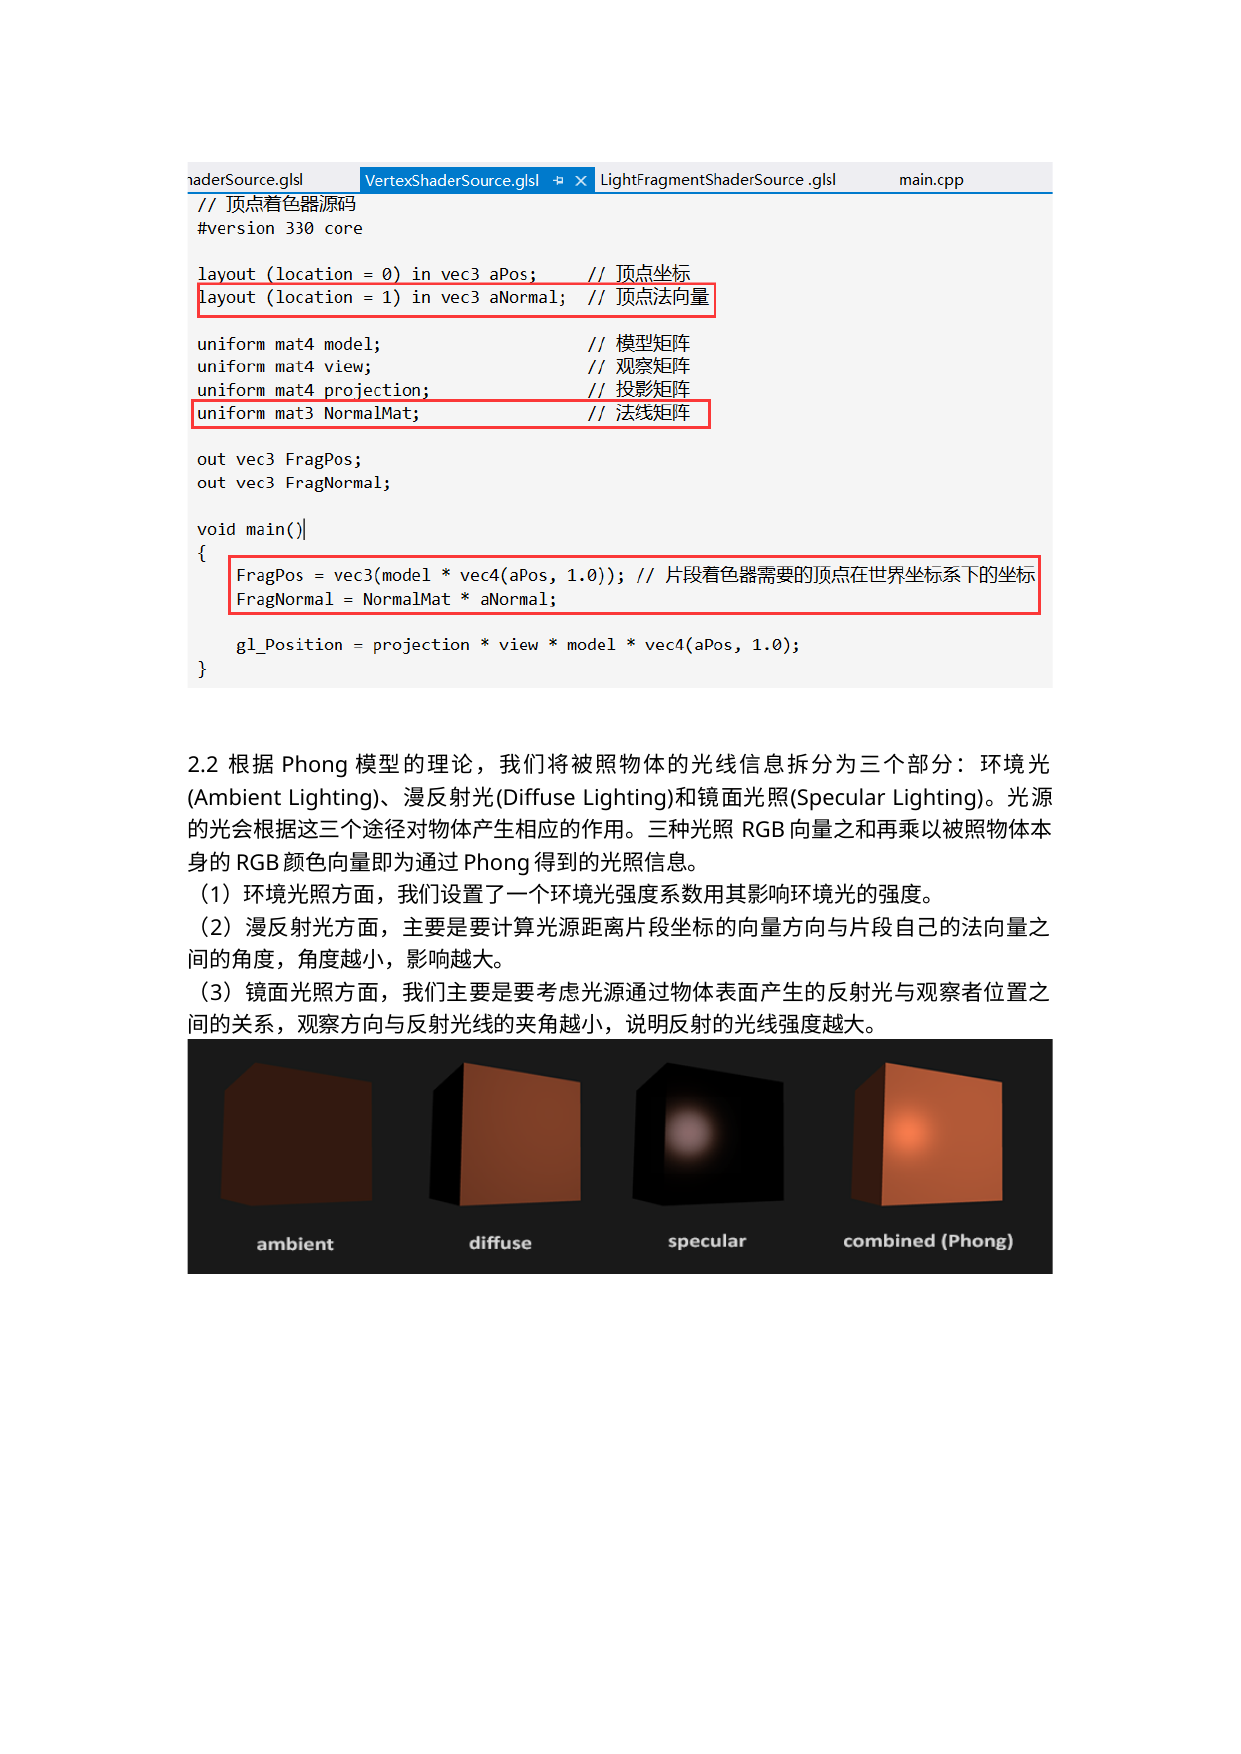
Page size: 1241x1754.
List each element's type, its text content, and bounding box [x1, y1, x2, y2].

text （2）漫反射光方面，主要是要计算光源距离片段坐标的向量方向与片段自己的法向量之间的角度，角度越小，影响越大。 [187, 909, 1053, 974]
text （3）镜面光照方面，我们主要是要考虑光源通过物体表面产生的反射光与观察者位置之间的关系，观察方向与反射光线的夹角越小，说明反射的光线强度越大。 [187, 974, 1053, 1039]
picture [187, 1039, 1053, 1274]
text 2.2 根据Phong模型的理论，我们将被照物体的光线信息拆分为三个部分：环境光(Ambient Lighting)、漫反射光(Diffuse Lighting)和镜面光照(Specular Lighting)。光源的光会根据这三个途径对物体产生相应的作用。三种光照RGB向量之和再乘以被照物体本身的RGB颜色向量即为通过Phong得到的光照信息。 [187, 747, 1053, 877]
text （1）环境光照方面，我们设置了一个环境光强度系数用其影响环境光的强度。 [187, 877, 1053, 909]
picture [187, 162, 1053, 688]
